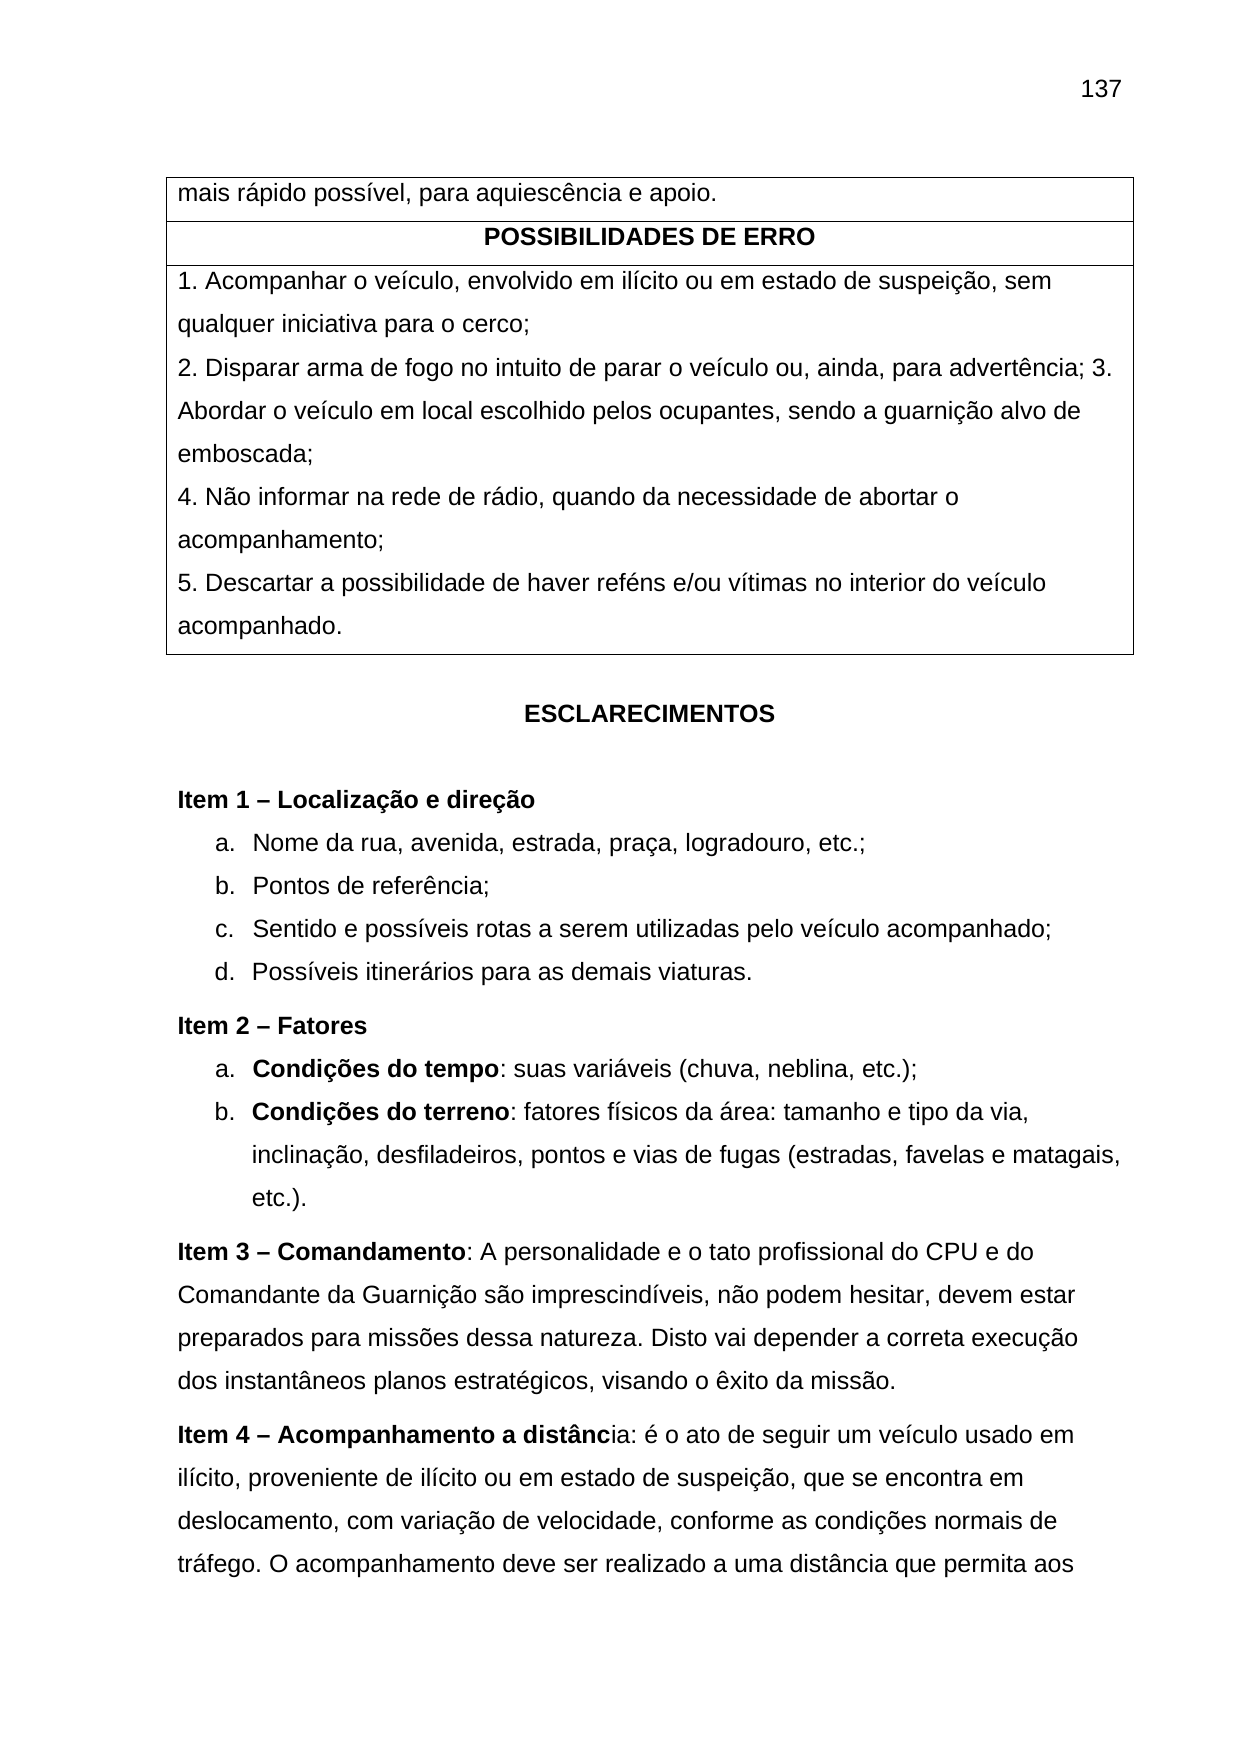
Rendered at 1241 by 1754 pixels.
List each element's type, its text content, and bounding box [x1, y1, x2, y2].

list Condições do tempo: suas variáveis (chuva, neblina, etc.); [215, 1054, 1122, 1083]
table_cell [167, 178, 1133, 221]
text Item 3 – Comandamento: A personalidade e o tato profissional do CPU e do Comandante da Guarnição são imprescindíveis, não podem hesitar, devem estar preparados para missões dessa natureza. Disto vai depender a correta execução dos instantâneos planos estratégicos, visando o êxito da missão. [177, 1237, 1122, 1395]
text Item 2 – Fatores [177, 1011, 1122, 1039]
list Nome da rua, avenida, estrada, praça, logradouro, etc.; [215, 828, 1122, 857]
text Item 1 – Localização e direção [177, 785, 1122, 813]
text ESCLARECIMENTOS [177, 698, 1122, 727]
list Condições do terreno: fatores físicos da área: tamanho e tipo da via, inclinação, desfiladeiros, pontos e vias de fugas (estradas, favelas e matagais, etc.). [214, 1097, 1122, 1212]
table_cell POSSIBILIDADES DE ERRO [167, 222, 1133, 265]
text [177, 1420, 1122, 1578]
list Pontos de referência; [215, 871, 1122, 900]
list Sentido e possíveis rotas a serem utilizadas pelo veículo acompanhado; [215, 914, 1122, 943]
list Possíveis itinerários para as demais viaturas. [214, 957, 1122, 986]
table_cell 1. Acompanhar o veículo, envolvido em ilícito ou em estado de suspeição, sem qualquer iniciativa para o cerco; 2. Disparar arma de fogo no intuito de parar o veículo ou, ainda, para advertência; 3. Abordar o veículo em local escolhido pelos ocupantes, sendo a guarnição alvo de emboscada; 4. Não informar na rede de rádio, quando da necessidade de abortar o acompanhamento; 5. Descartar a possibilidade de haver reféns e/ou vítimas no interior do veículo acompanhado. [167, 266, 1133, 654]
